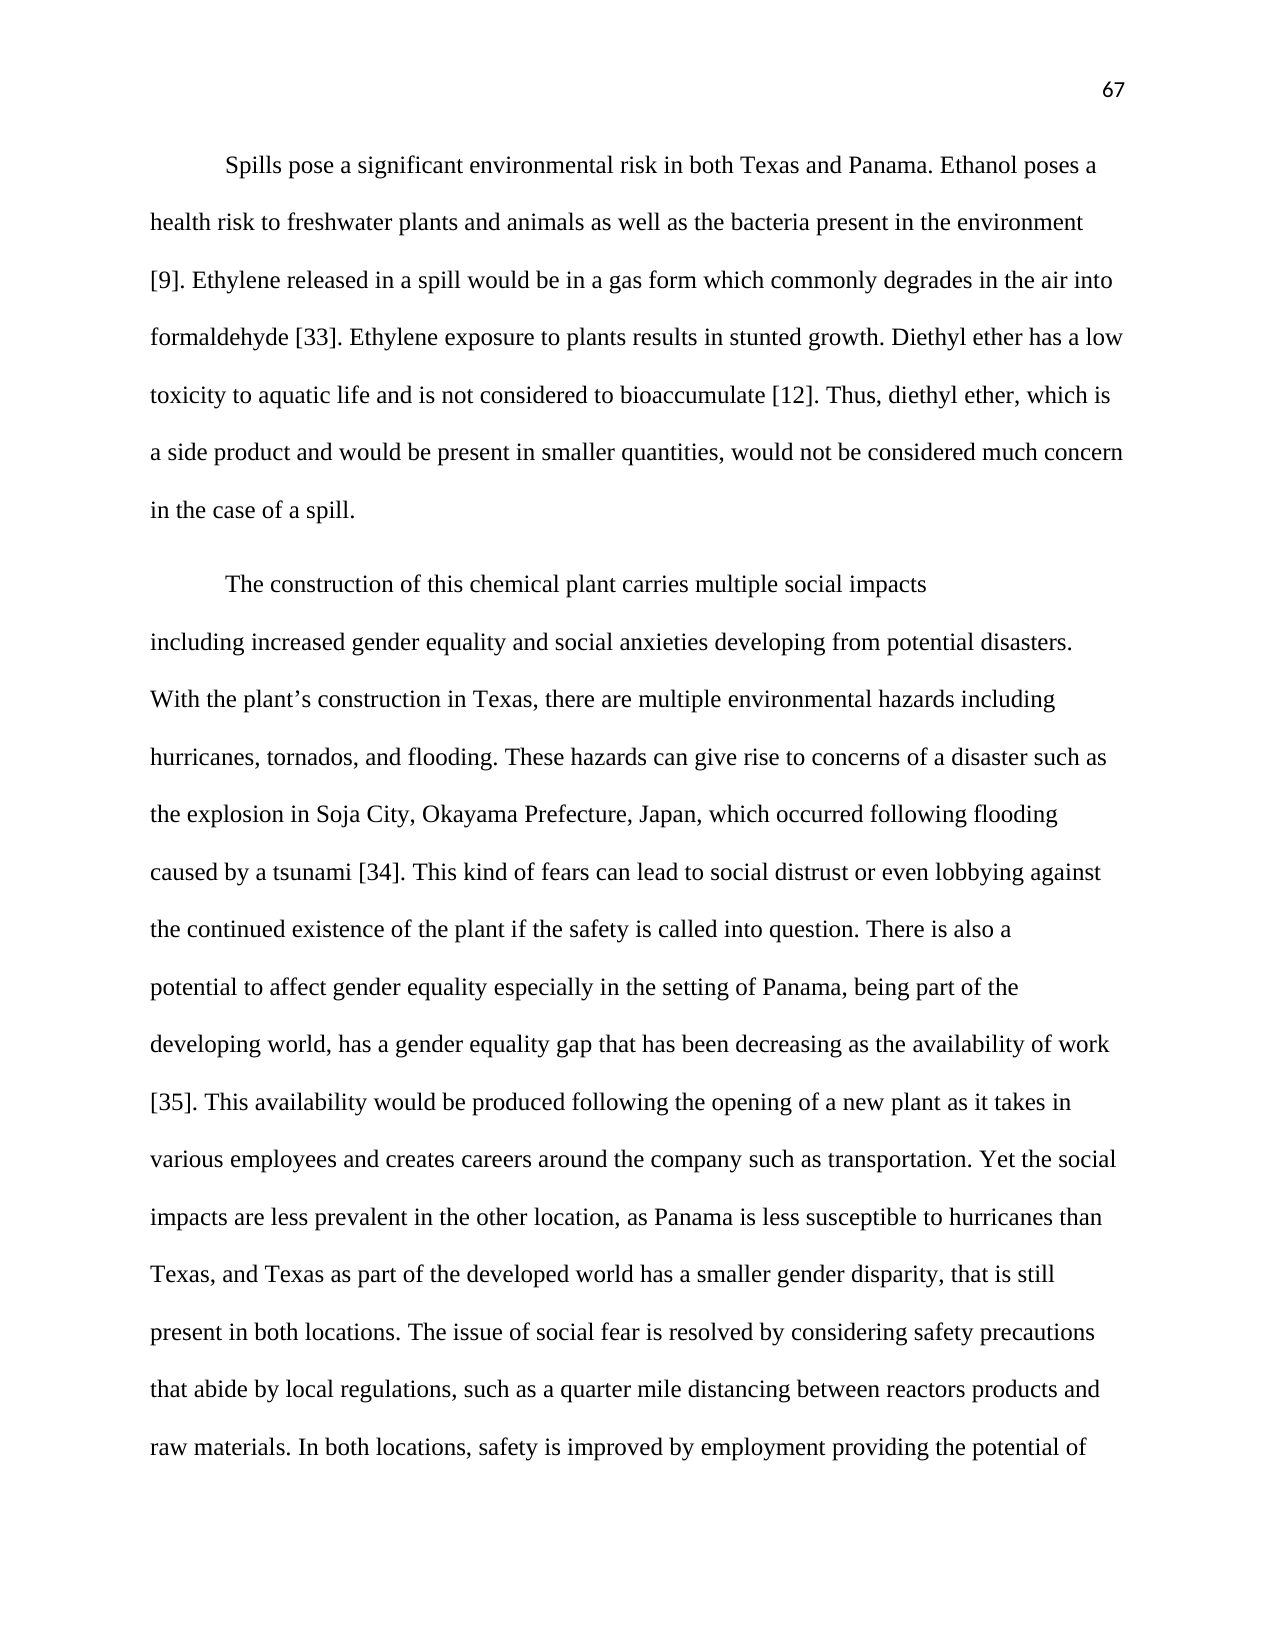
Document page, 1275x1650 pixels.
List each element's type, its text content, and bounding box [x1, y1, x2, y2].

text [150, 569, 1125, 1460]
text Spills pose a significant environmental risk in both Texas and Panama. Ethanol poses a health risk to freshwater plants and animals as well as the bacteria present in the environment [9]. Ethylene released in a spill would be in a gas form which commonly degrades in the air into formaldehyde [33]. Ethylene exposure to plants results in stunted growth. Diethyl ether has a low toxicity to aquatic life and is not considered to bioaccumulate [12]. Thus, diethyl ether, which is a side product and would be present in smaller quantities, would not be considered much concern in the case of a spill. [150, 150, 1125, 524]
